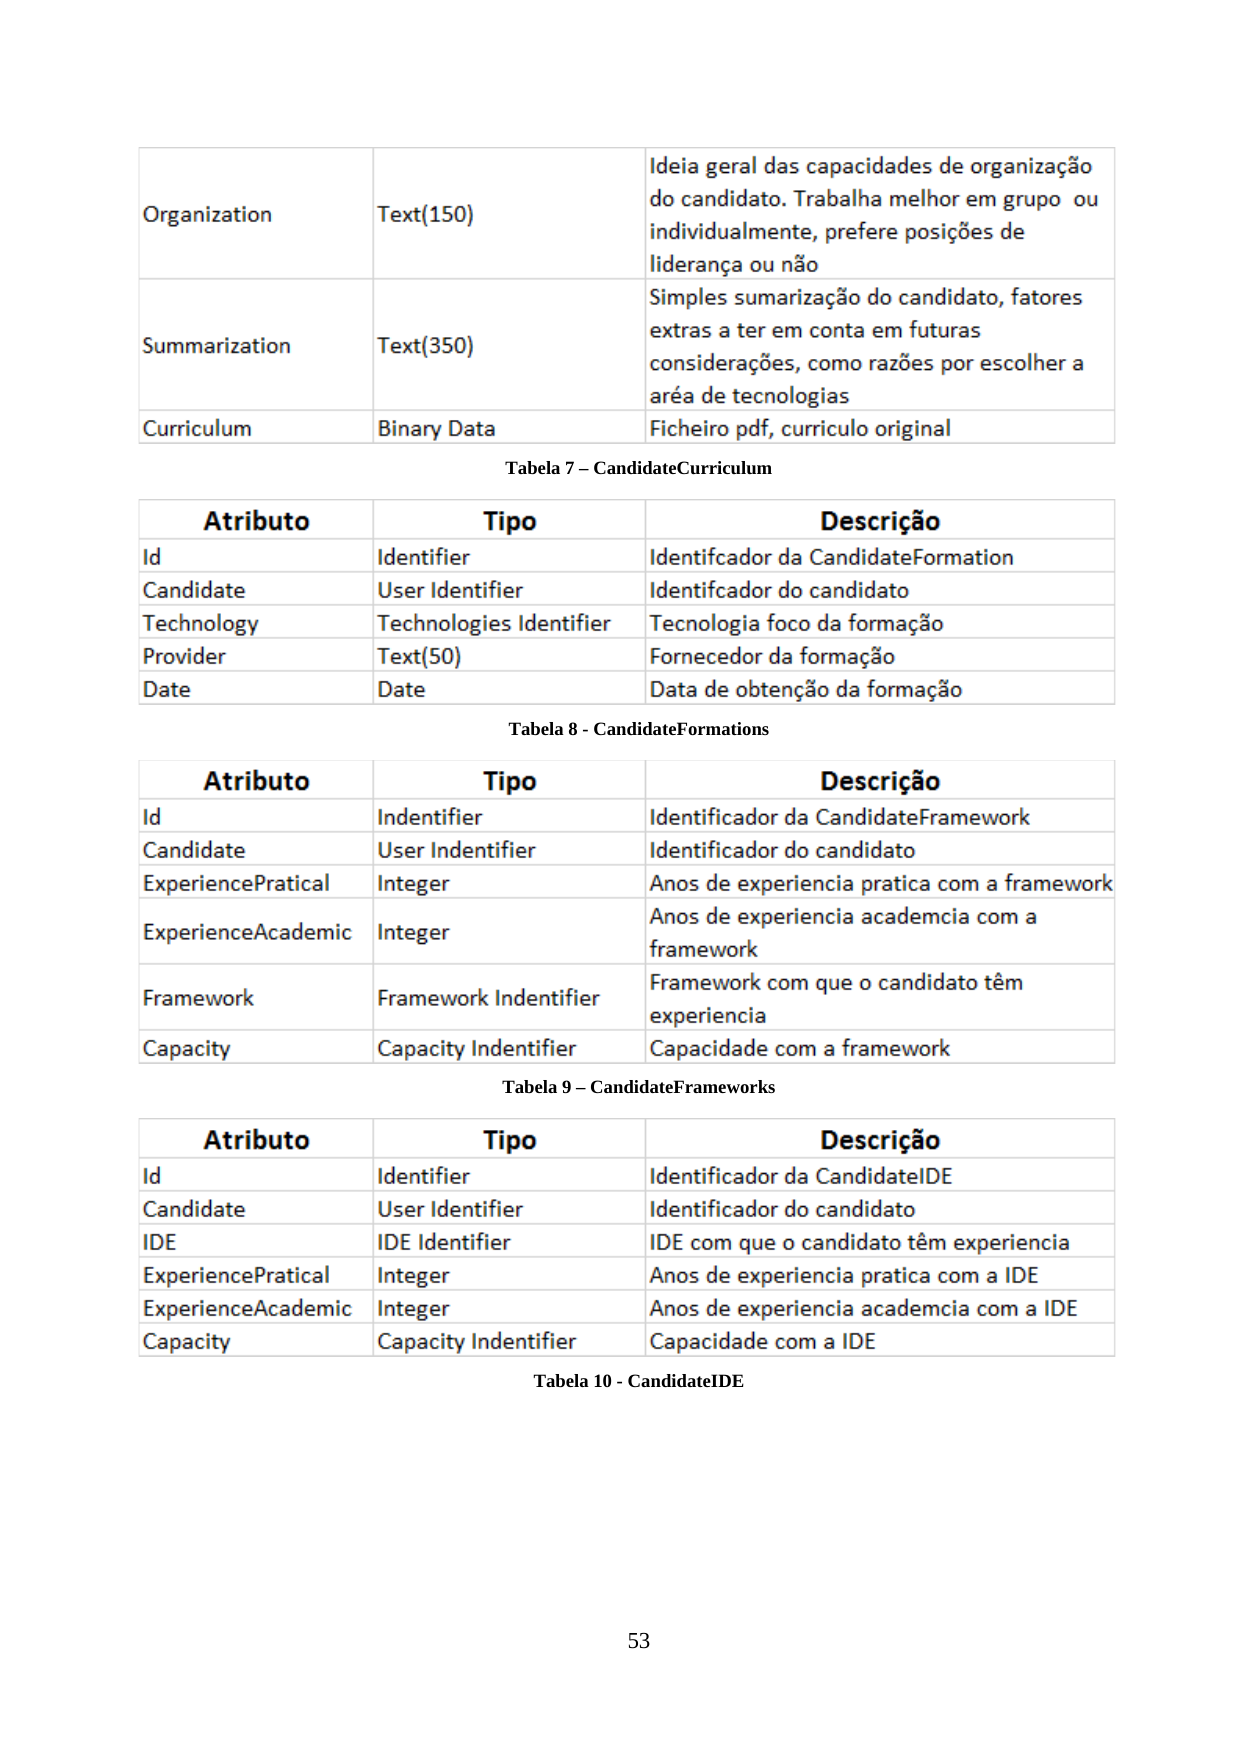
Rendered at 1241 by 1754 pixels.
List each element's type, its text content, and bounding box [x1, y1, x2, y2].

picture [138, 147, 1116, 444]
picture [138, 1118, 1116, 1357]
picture [138, 760, 1116, 1064]
picture [138, 499, 1116, 705]
